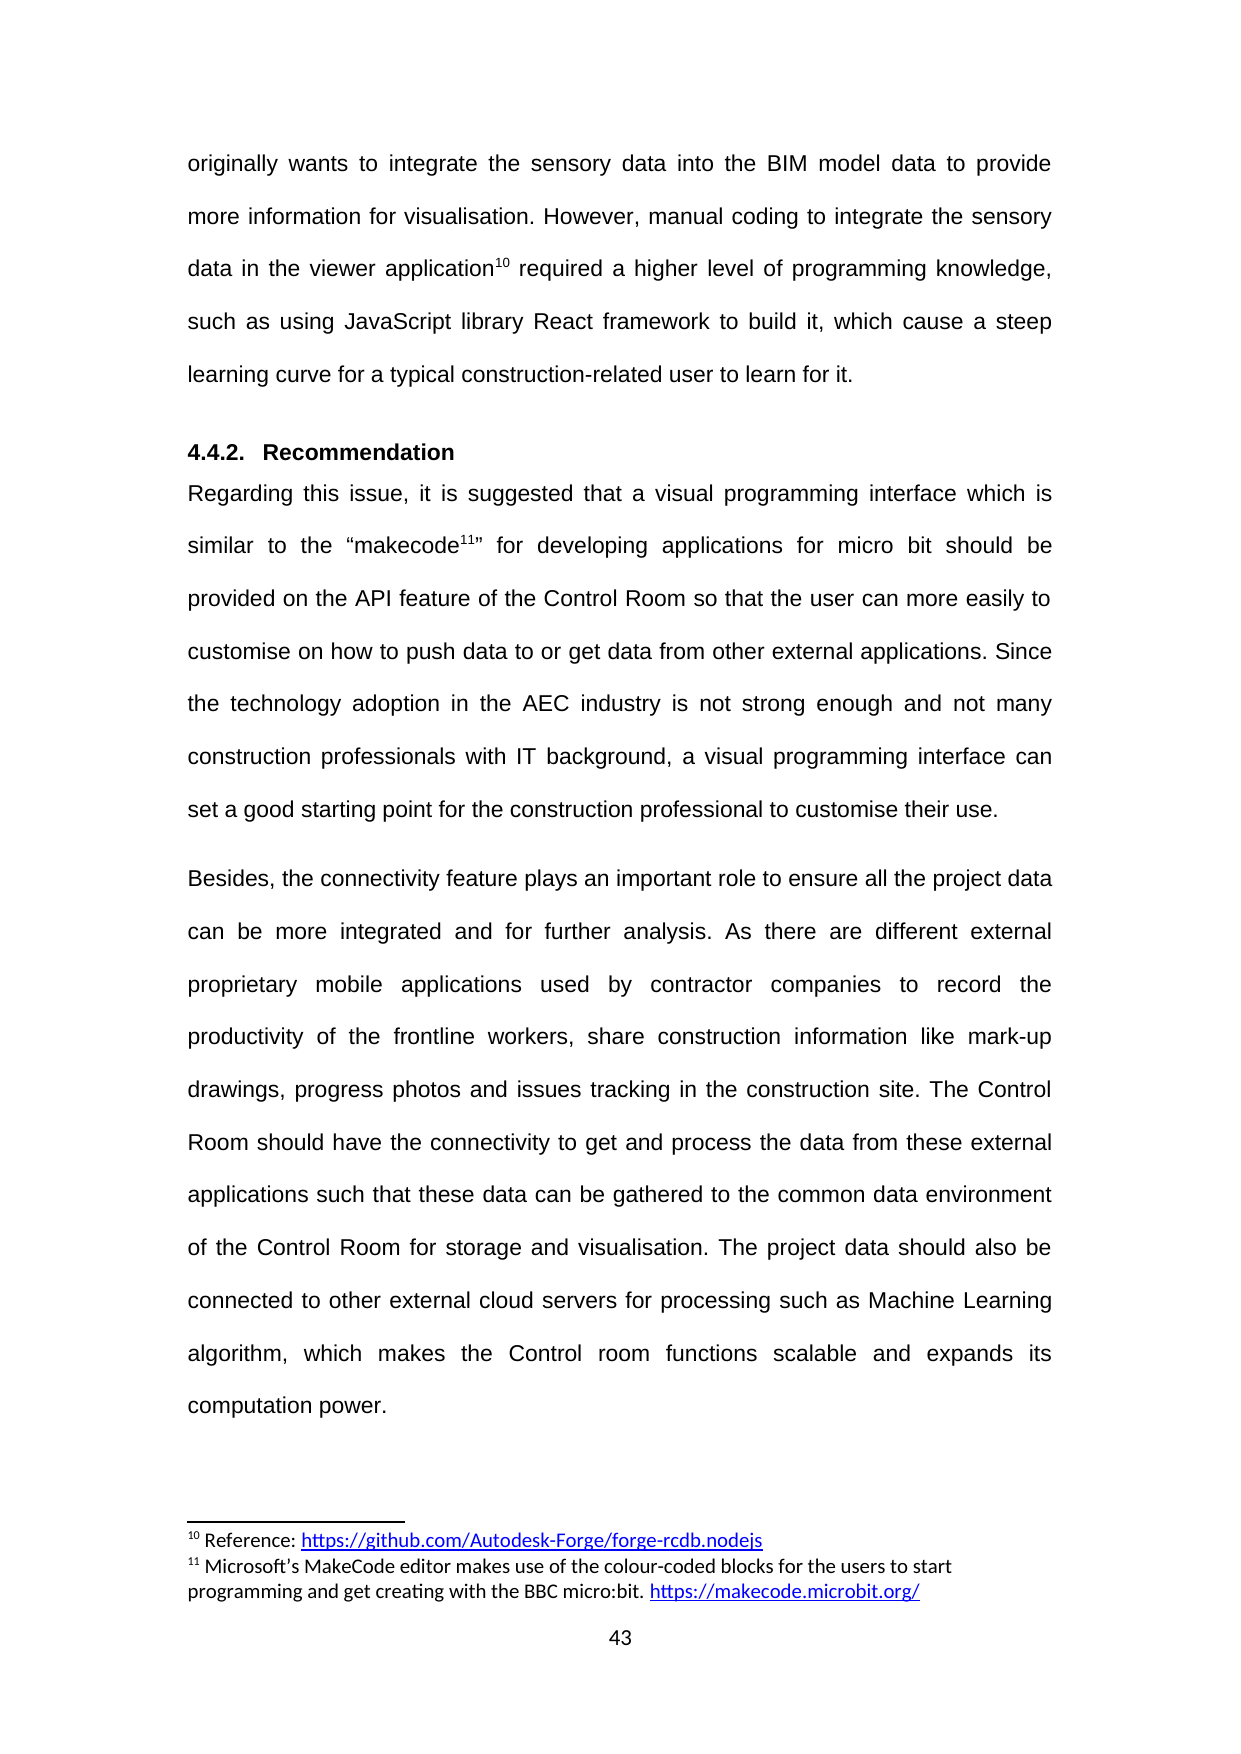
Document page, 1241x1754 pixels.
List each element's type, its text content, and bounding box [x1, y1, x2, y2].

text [187, 150, 1053, 387]
text Besides, the connectivity feature plays an important role to ensure all the project data can be more integrated and for further analysis. As there are different external proprietary mobile applications used by contractor companies to record the productivity of the frontline workers, share construction information like mark-up drawings, progress photos and issues tracking in the construction site. The Control Room should have the connectivity to get and process the data from these external applications such that these data can be gathered to the common data environment of the Control Room for storage and visualisation. The project data should also be connected to other external cloud servers for processing such as Machine Learning algorithm, which makes the Control room functions scalable and expands its computation power. [187, 865, 1053, 1418]
subtitle Recommendation [187, 438, 1053, 465]
text Regarding this issue, it is suggested that a visual programming interface which is similar to the “makecode” for developing applications for micro bit should be provided on the API feature of the Control Room so that the user can more easily to customise on how to push data to or get data from other external applications. Since the technology adoption in the AEC industry is not strong enough and not many construction professionals with IT background, a visual programming interface can set a good starting point for the construction professional to customise their use. [187, 479, 1053, 822]
